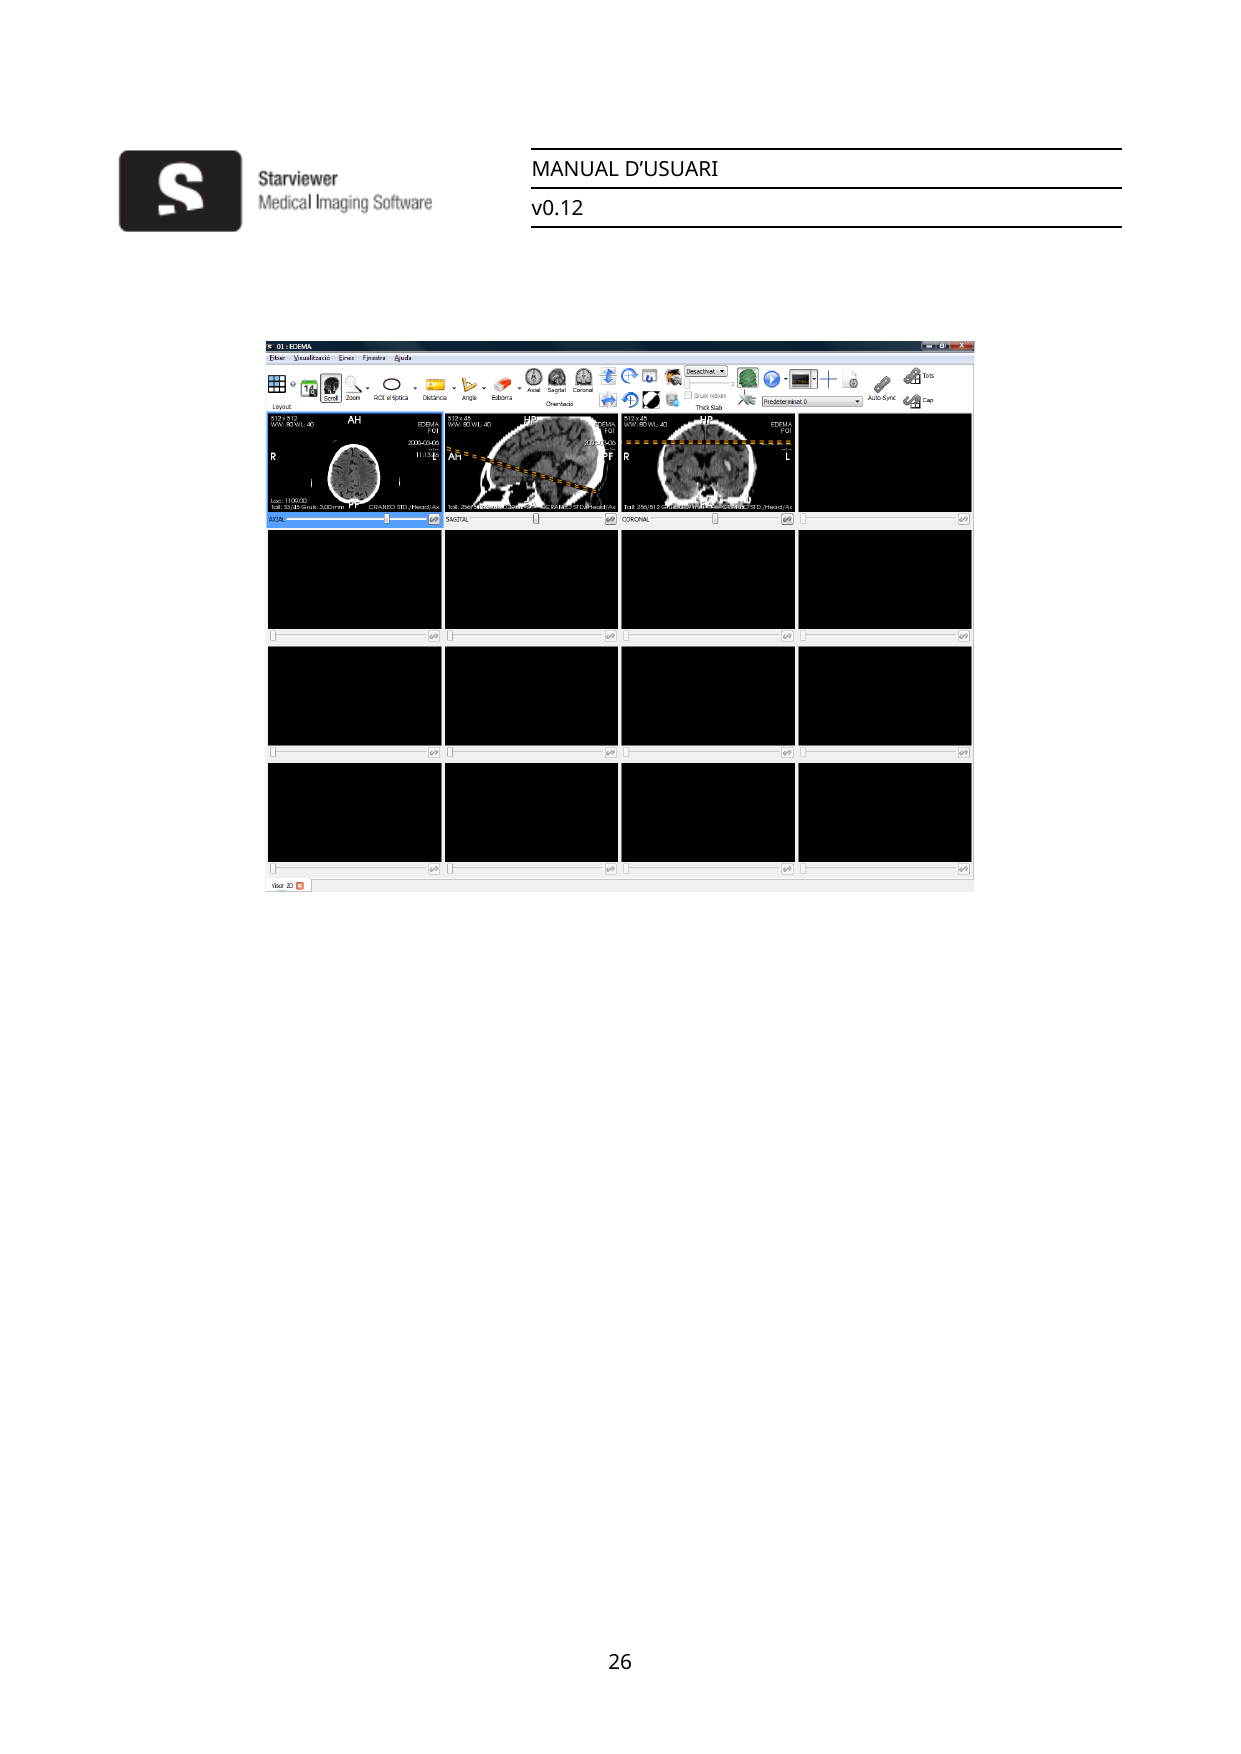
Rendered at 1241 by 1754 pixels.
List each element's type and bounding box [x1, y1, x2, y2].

picture [265, 341, 975, 892]
